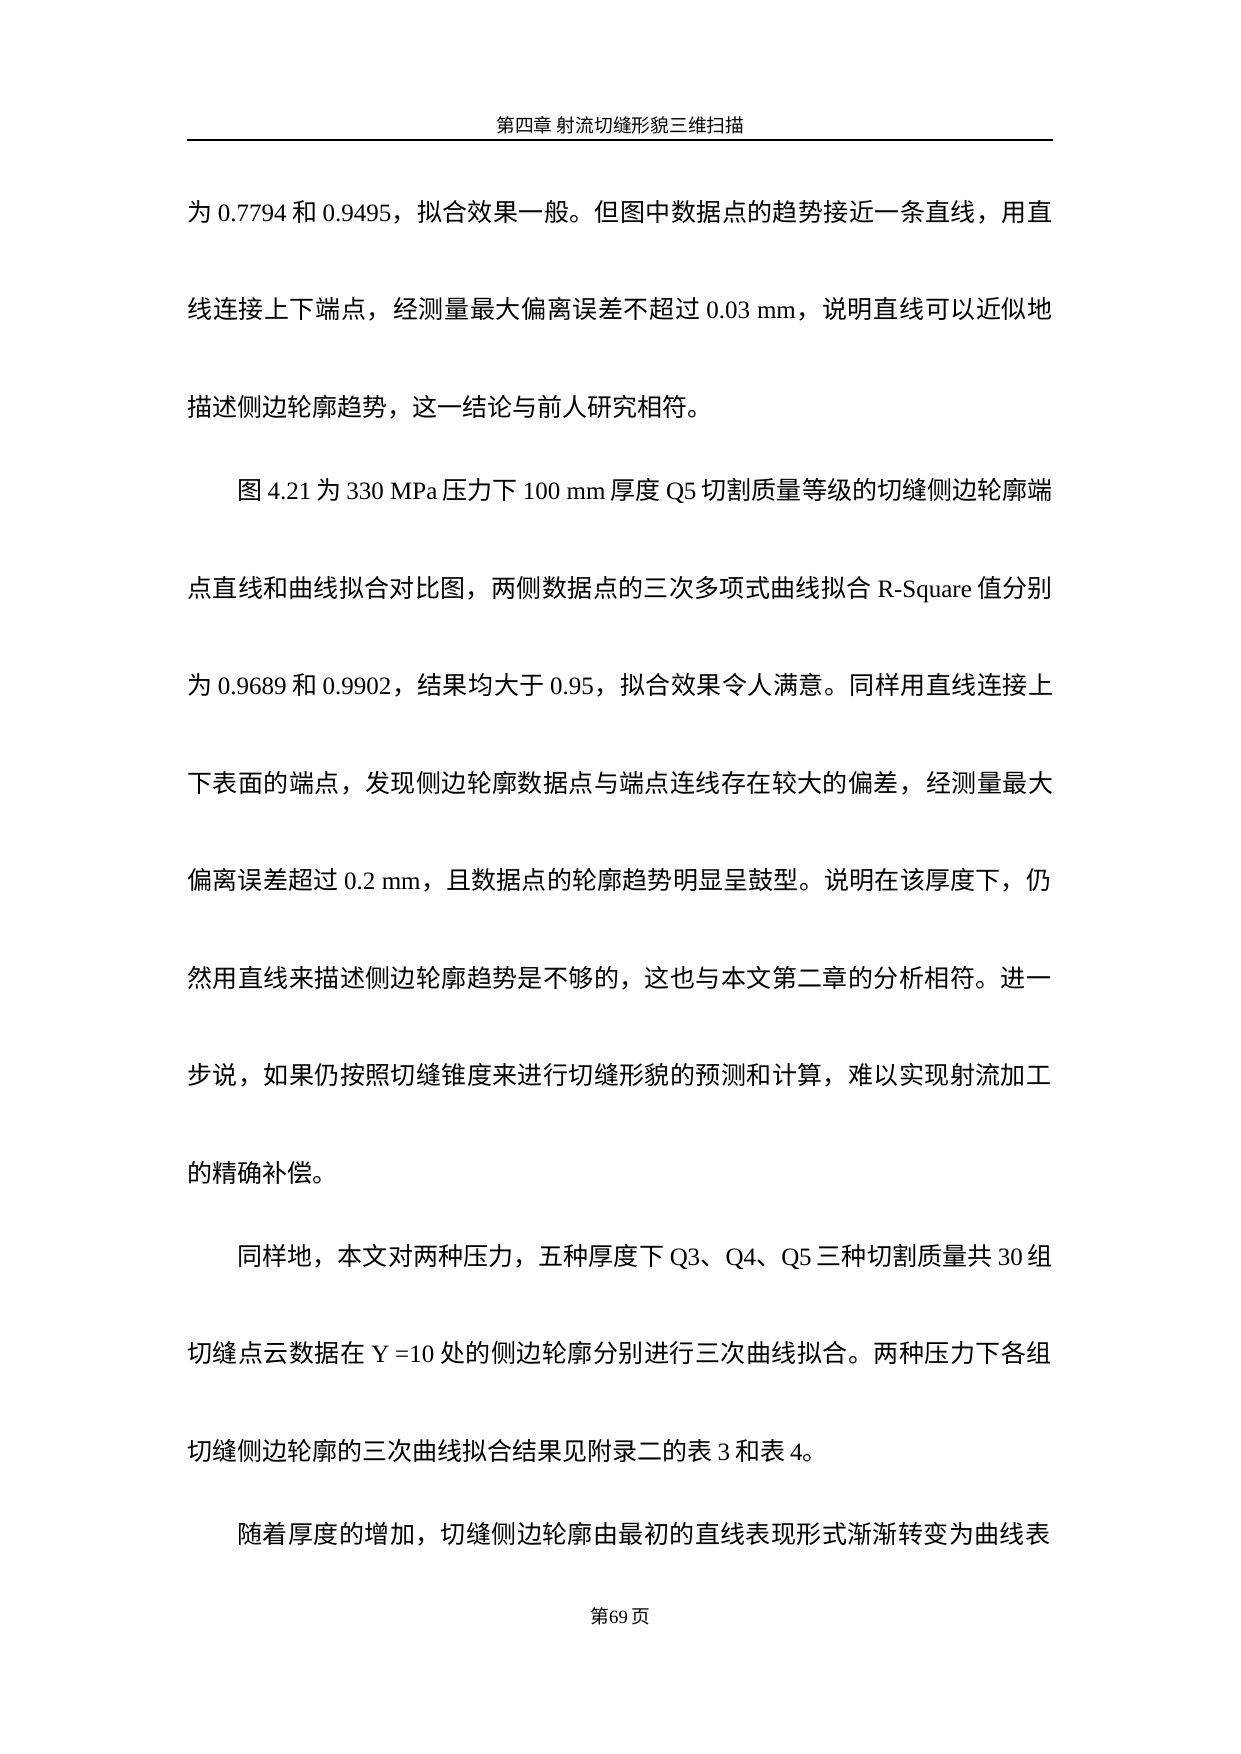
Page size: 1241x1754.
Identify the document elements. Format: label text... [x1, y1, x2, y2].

text 同样地，本文对两种压力，五种厚度下Q3、Q4、Q5三种切割质量共30组切缝点云数据在Y =10处的侧边轮廓分别进行三次曲线拟合。两种压力下各组切缝侧边轮廓的三次曲线拟合结果见附录二的表3和表4。 [187, 1222, 1053, 1482]
text 图4.21为330 MPa压力下100 mm厚度Q5切割质量等级的切缝侧边轮廓端点直线和曲线拟合对比图，两侧数据点的三次多项式曲线拟合R-Square值分别为0.9689和0.9902，结果均大于0.95，拟合效果令人满意。同样用直线连接上下表面的端点，发现侧边轮廓数据点与端点连线存在较大的偏差，经测量最大偏离误差超过0.2 mm，且数据点的轮廓趋势明显呈鼓型。说明在该厚度下，仍然用直线来描述侧边轮廓趋势是不够的，这也与本文第二章的分析相符。进一步说，如果仍按照切缝锥度来进行切缝形貌的预测和计算，难以实现射流加工的精确补偿。 [187, 456, 1053, 1204]
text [187, 178, 1053, 438]
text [187, 1500, 1053, 1565]
